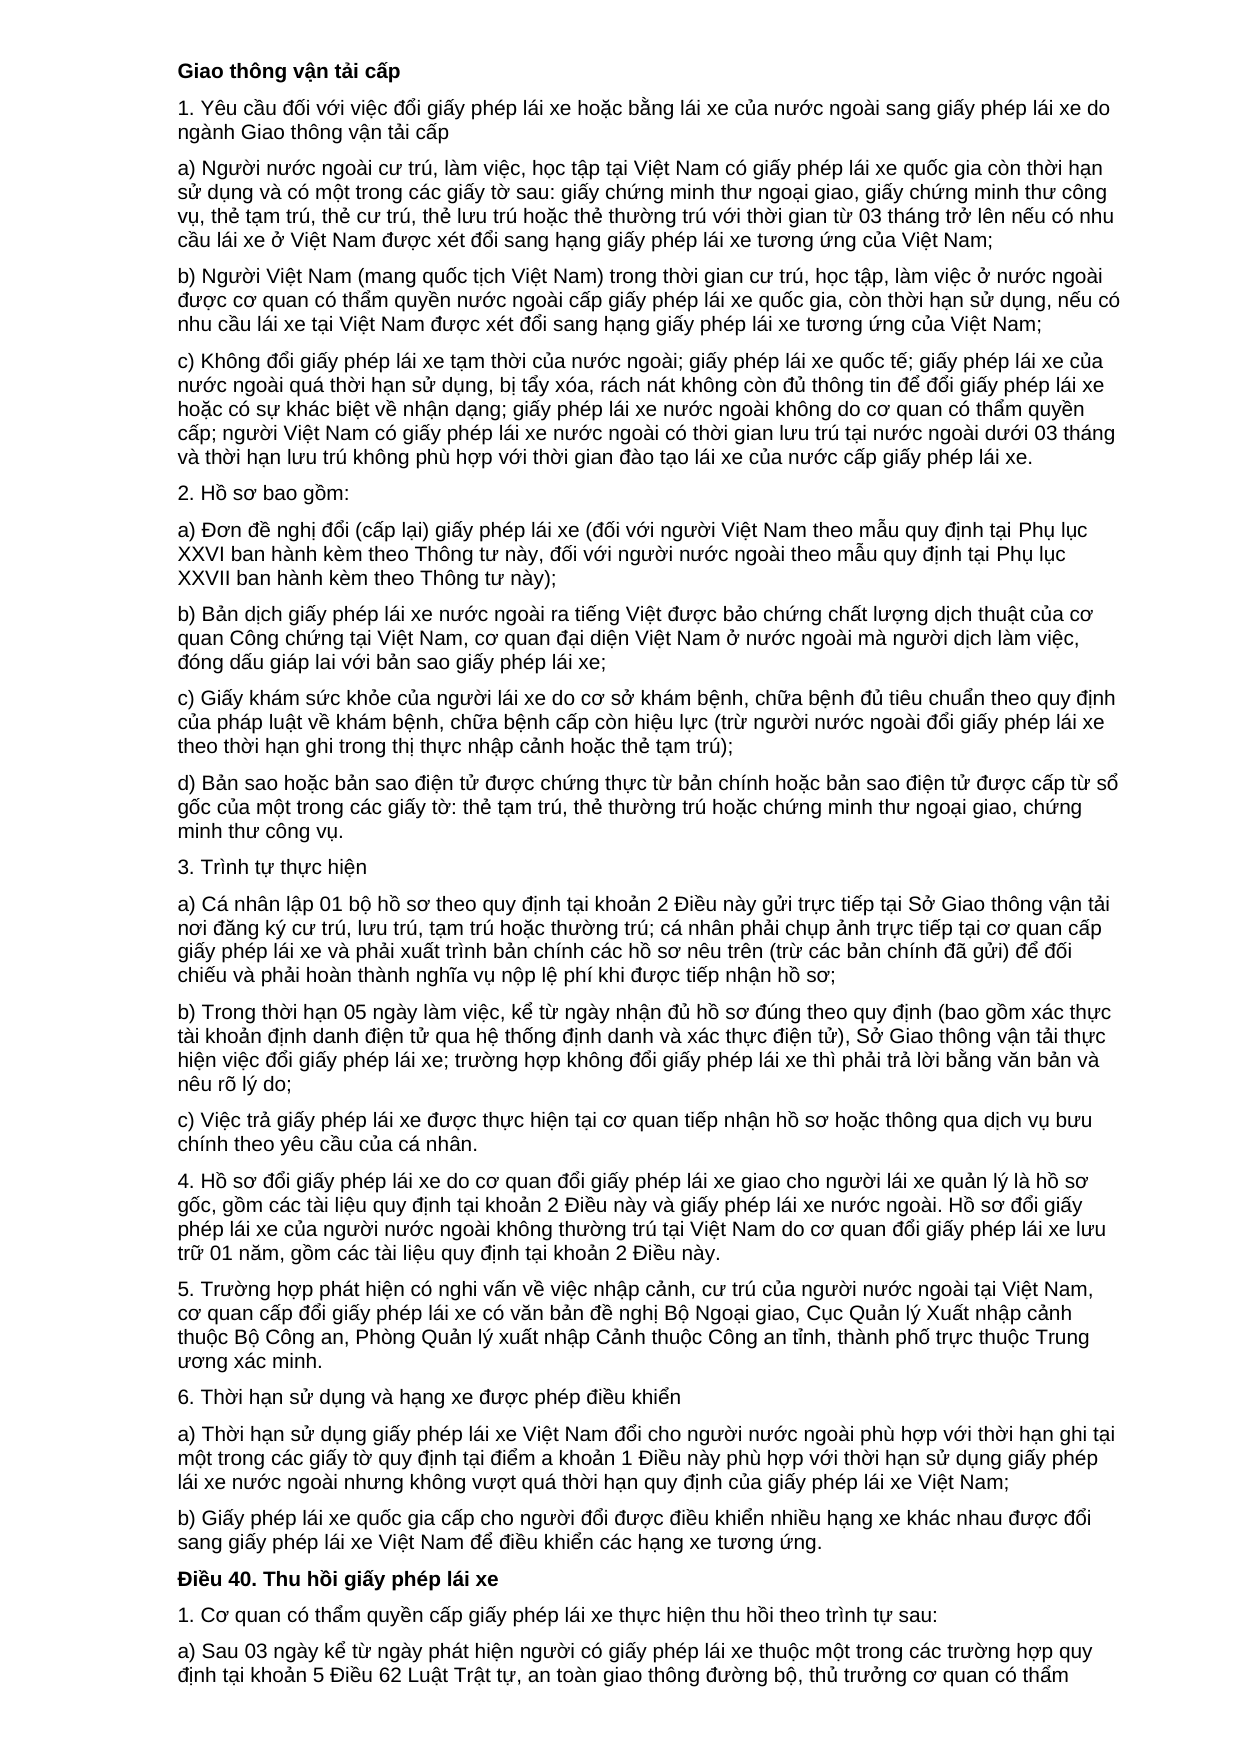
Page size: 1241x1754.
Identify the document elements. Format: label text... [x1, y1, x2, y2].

text a) Người nước ngoài cư trú, làm việc, học tập tại Việt Nam có giấy phép lái xe quốc gia còn thời hạn sử dụng và có một trong các giấy tờ sau: giấy chứng minh thư ngoại giao, giấy chứng minh thư công vụ, thẻ tạm trú, thẻ cư trú, thẻ lưu trú hoặc thẻ thường trú với thời gian từ 03 tháng trở lên nếu có nhu cầu lái xe ở Việt Nam được xét đổi sang hạng giấy phép lái xe tương ứng của Việt Nam; [177, 156, 1122, 252]
text c) Không đổi giấy phép lái xe tạm thời của nước ngoài; giấy phép lái xe quốc tế; giấy phép lái xe của nước ngoài quá thời hạn sử dụng, bị tẩy xóa, rách nát không còn đủ thông tin để đổi giấy phép lái xe hoặc có sự khác biệt về nhận dạng; giấy phép lái xe nước ngoài không do cơ quan có thẩm quyền cấp; người Việt Nam có giấy phép lái xe nước ngoài có thời gian lưu trú tại nước ngoài dưới 03 tháng và thời hạn lưu trú không phù hợp với thời gian đào tạo lái xe của nước cấp giấy phép lái xe. [177, 349, 1122, 468]
text 5. Trường hợp phát hiện có nghi vấn về việc nhập cảnh, cư trú của người nước ngoài tại Việt Nam, cơ quan cấp đổi giấy phép lái xe có văn bản đề nghị Bộ Ngoại giao, Cục Quản lý Xuất nhập cảnh thuộc Bộ Công an, Phòng Quản lý xuất nhập Cảnh thuộc Công an tỉnh, thành phố trực thuộc Trung ương xác minh. [177, 1277, 1122, 1373]
text 1. Cơ quan có thẩm quyền cấp giấy phép lái xe thực hiện thu hồi theo trình tự sau: [177, 1603, 1122, 1627]
text b) Bản dịch giấy phép lái xe nước ngoài ra tiếng Việt được bảo chứng chất lượng dịch thuật của cơ quan Công chứng tại Việt Nam, cơ quan đại diện Việt Nam ở nước ngoài mà người dịch làm việc, đóng dấu giáp lai với bản sao giấy phép lái xe; [177, 602, 1122, 674]
text Điều 40. Thu hồi giấy phép lái xe [177, 1566, 1122, 1590]
text b) Giấy phép lái xe quốc gia cấp cho người đổi được điều khiển nhiều hạng xe khác nhau được đổi sang giấy phép lái xe Việt Nam để điều khiển các hạng xe tương ứng. [177, 1506, 1122, 1554]
text 1. Yêu cầu đối với việc đổi giấy phép lái xe hoặc bằng lái xe của nước ngoài sang giấy phép lái xe do ngành Giao thông vận tải cấp [177, 96, 1122, 143]
text d) Bản sao hoặc bản sao điện tử được chứng thực từ bản chính hoặc bản sao điện tử được cấp từ sổ gốc của một trong các giấy tờ: thẻ tạm trú, thẻ thường trú hoặc chứng minh thư ngoại giao, chứng minh thư công vụ. [177, 771, 1122, 842]
text b) Trong thời hạn 05 ngày làm việc, kể từ ngày nhận đủ hồ sơ đúng theo quy định (bao gồm xác thực tài khoản định danh điện tử qua hệ thống định danh và xác thực điện tử), Sở Giao thông vận tải thực hiện việc đổi giấy phép lái xe; trường hợp không đổi giấy phép lái xe thì phải trả lời bằng văn bản và nêu rõ lý do; [177, 1000, 1122, 1096]
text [177, 59, 1122, 83]
text c) Việc trả giấy phép lái xe được thực hiện tại cơ quan tiếp nhận hồ sơ hoặc thông qua dịch vụ bưu chính theo yêu cầu của cá nhân. [177, 1108, 1122, 1156]
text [177, 1639, 1122, 1687]
text a) Đơn đề nghị đổi (cấp lại) giấy phép lái xe (đối với người Việt Nam theo mẫu quy định tại Phụ lục XXVI ban hành kèm theo Thông tư này, đối với người nước ngoài theo mẫu quy định tại Phụ lục XXVII ban hành kèm theo Thông tư này); [177, 517, 1122, 589]
text 2. Hồ sơ bao gồm: [177, 481, 1122, 505]
text a) Thời hạn sử dụng giấy phép lái xe Việt Nam đổi cho người nước ngoài phù hợp với thời hạn ghi tại một trong các giấy tờ quy định tại điểm a khoản 1 Điều này phù hợp với thời hạn sử dụng giấy phép lái xe nước ngoài nhưng không vượt quá thời hạn quy định của giấy phép lái xe Việt Nam; [177, 1422, 1122, 1493]
text b) Người Việt Nam (mang quốc tịch Việt Nam) trong thời gian cư trú, học tập, làm việc ở nước ngoài được cơ quan có thẩm quyền nước ngoài cấp giấy phép lái xe quốc gia, còn thời hạn sử dụng, nếu có nhu cầu lái xe tại Việt Nam được xét đổi sang hạng giấy phép lái xe tương ứng của Việt Nam; [177, 264, 1122, 336]
text a) Cá nhân lập 01 bộ hồ sơ theo quy định tại khoản 2 Điều này gửi trực tiếp tại Sở Giao thông vận tải nơi đăng ký cư trú, lưu trú, tạm trú hoặc thường trú; cá nhân phải chụp ảnh trực tiếp tại cơ quan cấp giấy phép lái xe và phải xuất trình bản chính các hồ sơ nêu trên (trừ các bản chính đã gửi) để đối chiếu và phải hoàn thành nghĩa vụ nộp lệ phí khi được tiếp nhận hồ sơ; [177, 891, 1122, 987]
text 6. Thời hạn sử dụng và hạng xe được phép điều khiển [177, 1385, 1122, 1409]
text c) Giấy khám sức khỏe của người lái xe do cơ sở khám bệnh, chữa bệnh đủ tiêu chuẩn theo quy định của pháp luật về khám bệnh, chữa bệnh cấp còn hiệu lực (trừ người nước ngoài đổi giấy phép lái xe theo thời hạn ghi trong thị thực nhập cảnh hoặc thẻ tạm trú); [177, 686, 1122, 758]
text 3. Trình tự thực hiện [177, 855, 1122, 879]
text 4. Hồ sơ đổi giấy phép lái xe do cơ quan đổi giấy phép lái xe giao cho người lái xe quản lý là hồ sơ gốc, gồm các tài liệu quy định tại khoản 2 Điều này và giấy phép lái xe nước ngoài. Hồ sơ đổi giấy phép lái xe của người nước ngoài không thường trú tại Việt Nam do cơ quan đổi giấy phép lái xe lưu trữ 01 năm, gồm các tài liệu quy định tại khoản 2 Điều này. [177, 1168, 1122, 1264]
